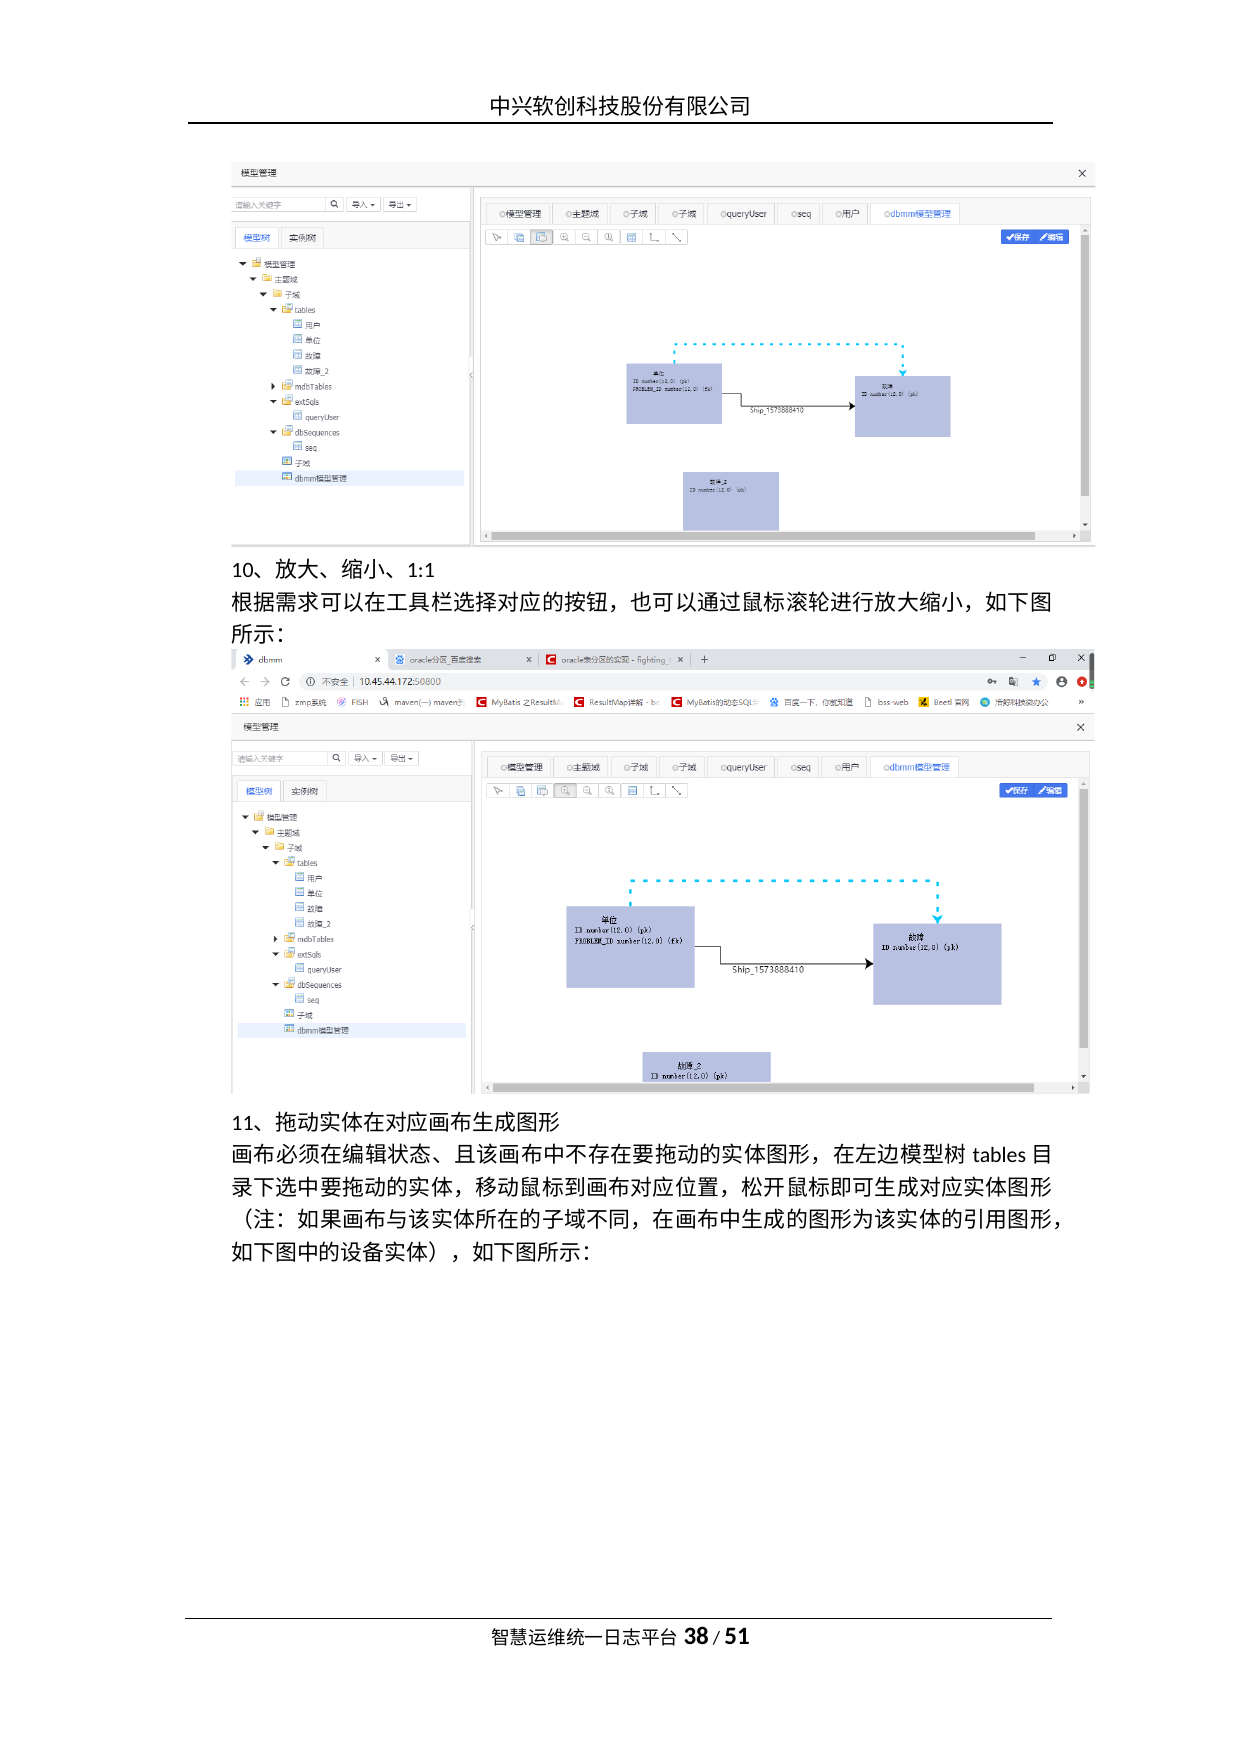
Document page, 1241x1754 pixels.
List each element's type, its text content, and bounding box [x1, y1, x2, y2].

list 放大、缩小、1:1 [187, 552, 1053, 584]
list 拖动实体在对应画布生成图形 [187, 1104, 1053, 1137]
picture [231, 649, 1095, 1094]
picture [231, 162, 1096, 548]
list 画布必须在编辑状态、且该画布中不存在要拖动的实体图形，在左边模型树tables目录下选中要拖动的实体，移动鼠标到画布对应位置，松开鼠标即可生成对应实体图形（注：如果画布与该实体所在的子域不同，在画布中生成的图形为该实体的引用图形，如下图中的设备实体），如下图所示： [231, 1137, 1053, 1267]
list 根据需求可以在工具栏选择对应的按钮，也可以通过鼠标滚轮进行放大缩小，如下图所示： [231, 584, 1053, 649]
